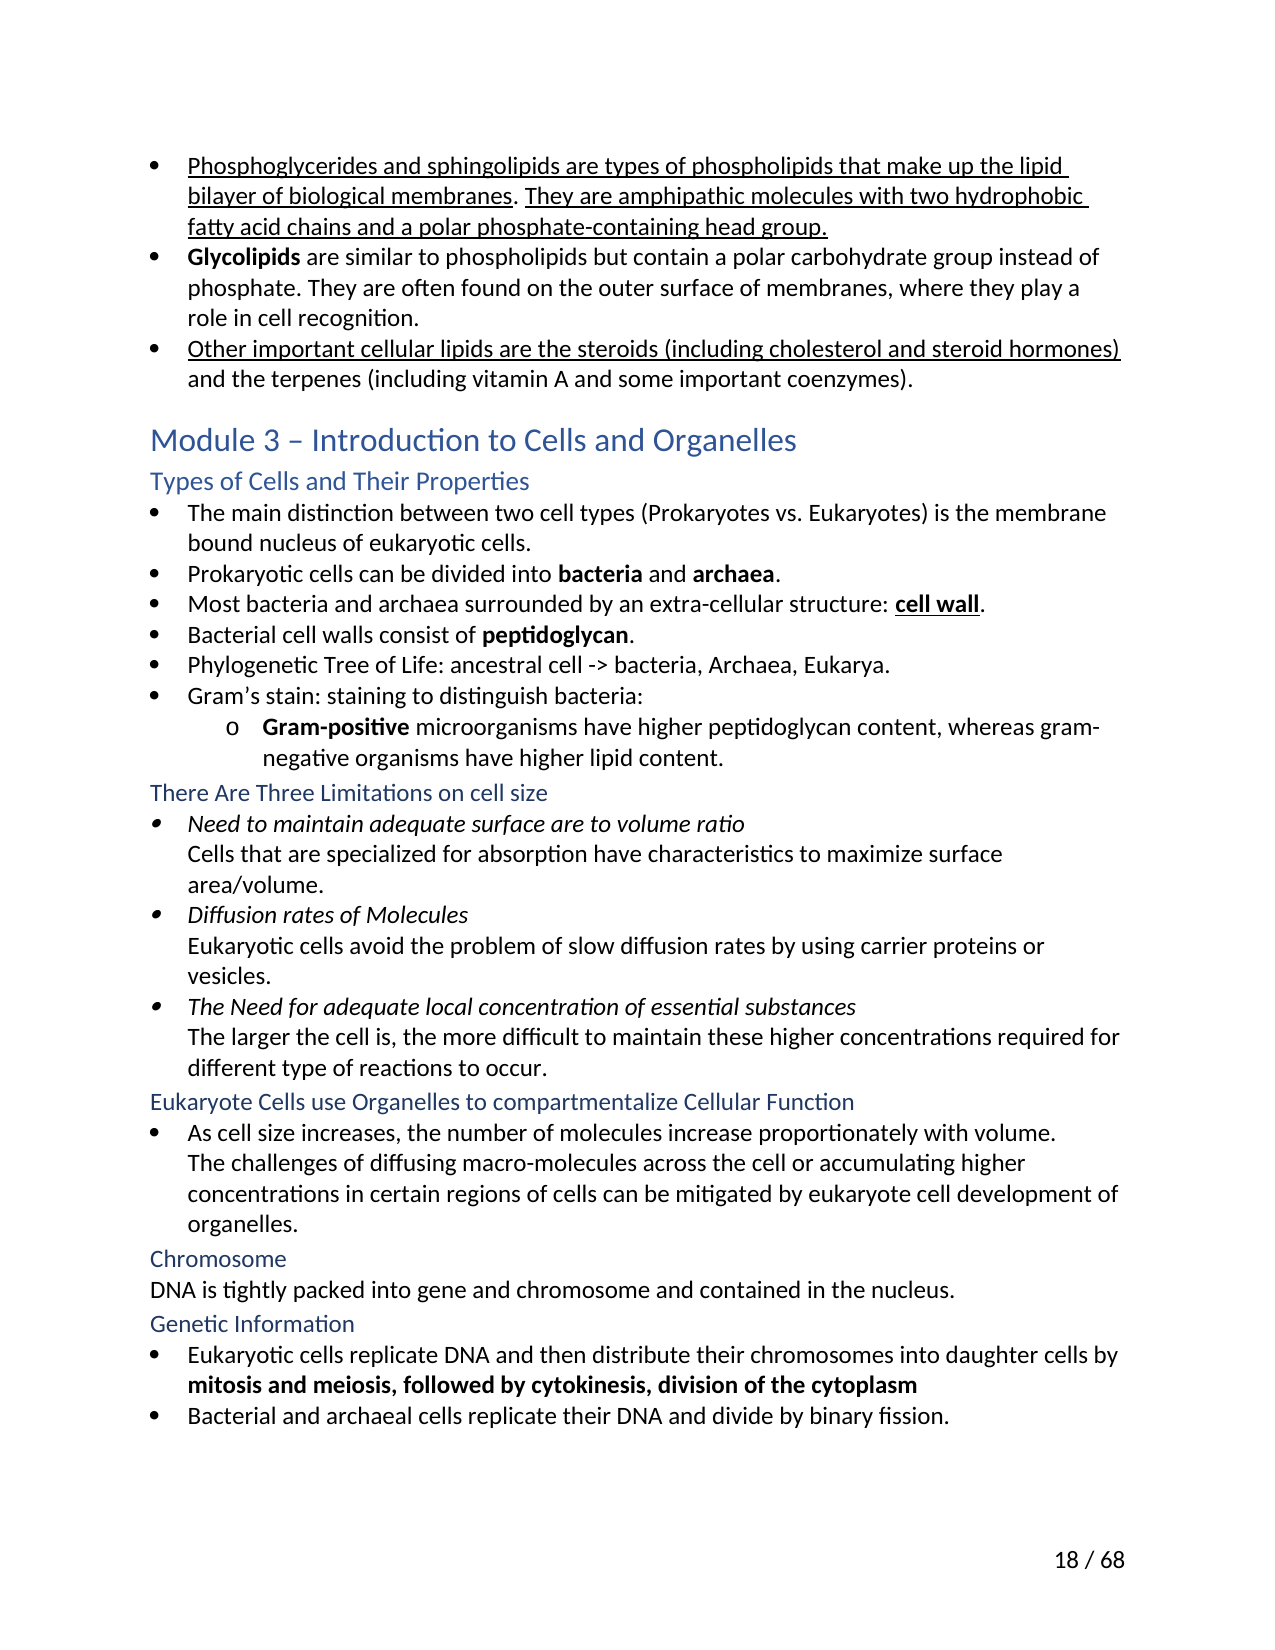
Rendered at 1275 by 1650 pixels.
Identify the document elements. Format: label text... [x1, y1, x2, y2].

subtitle Module 3 – Introduction to Cells and Organelles [150, 419, 1125, 460]
list Bacterial and archaeal cells replicate their DNA and divide by binary fission. [150, 1400, 1125, 1431]
list Phosphoglycerides and sphingolipids are types of phospholipids that make up the lipid bilayer of biological membranes. They are amphipathic molecules with two hydrophobic fatty acid chains and a polar phosphate-containing head group. [150, 150, 1125, 242]
list Bacterial cell walls consist of peptidoglycan. [150, 619, 1125, 650]
text Cells that are specialized for absorption have characteristics to maximize surface area/volume. [187, 838, 1125, 899]
text The larger the cell is, the more difficult to maintain these higher concentrations required for different type of reactions to occur. [187, 1021, 1125, 1082]
text DNA is tightly packed into gene and chromosome and contained in the nucleus. [150, 1274, 1125, 1304]
list The Need for adequate local concentration of essential substances [150, 991, 1125, 1021]
list Gram’s stain: staining to distinguish bacteria: [150, 680, 1125, 711]
list Phylogenetic Tree of Life: ancestral cell -> bacteria, Archaea, Eukarya. [150, 650, 1125, 680]
list Gram-positive microorganisms have higher peptidoglycan content, whereas gram-negative organisms have higher lipid content. [225, 711, 1125, 773]
list Glycolipids are similar to phospholipids but contain a polar carbohydrate group instead of phosphate. They are often found on the outer surface of membranes, where they play a role in cell recognition. [150, 242, 1125, 333]
list Most bacteria and archaea surrounded by an extra-cellular structure: cell wall. [150, 589, 1125, 619]
list Need to maintain adequate surface are to volume ratio [150, 808, 1125, 838]
subtitle Eukaryote Cells use Organelles to compartmentalize Cellular Function [150, 1087, 1125, 1117]
list Diffusion rates of Molecules [150, 899, 1125, 930]
subtitle There Are Three Limitations on cell size [150, 777, 1125, 808]
subtitle Genetic Information [150, 1308, 1125, 1339]
list As cell size increases, the number of molecules increase proportionately with volume. [150, 1117, 1125, 1148]
list The main distinction between two cell types (Prokaryotes vs. Eukaryotes) is the membrane bound nucleus of eukaryotic cells. [150, 497, 1125, 558]
subtitle Chromosome [150, 1243, 1125, 1274]
text The challenges of diffusing macro-molecules across the cell or accumulating higher concentrations in certain regions of cells can be mitigated by eukaryote cell development of organelles. [187, 1148, 1125, 1239]
subtitle Types of Cells and Their Properties [150, 464, 1125, 497]
list Eukaryotic cells replicate DNA and then distribute their chromosomes into daughter cells by mitosis and meiosis, followed by cytokinesis, division of the cytoplasm [150, 1339, 1125, 1400]
text Eukaryotic cells avoid the problem of slow diffusion rates by using carrier proteins or vesicles. [187, 930, 1125, 991]
list Other important cellular lipids are the steroids (including cholesterol and steroid hormones) and the terpenes (including vitamin A and some important coenzymes). [150, 333, 1125, 394]
list Prokaryotic cells can be divided into bacteria and archaea. [150, 558, 1125, 589]
